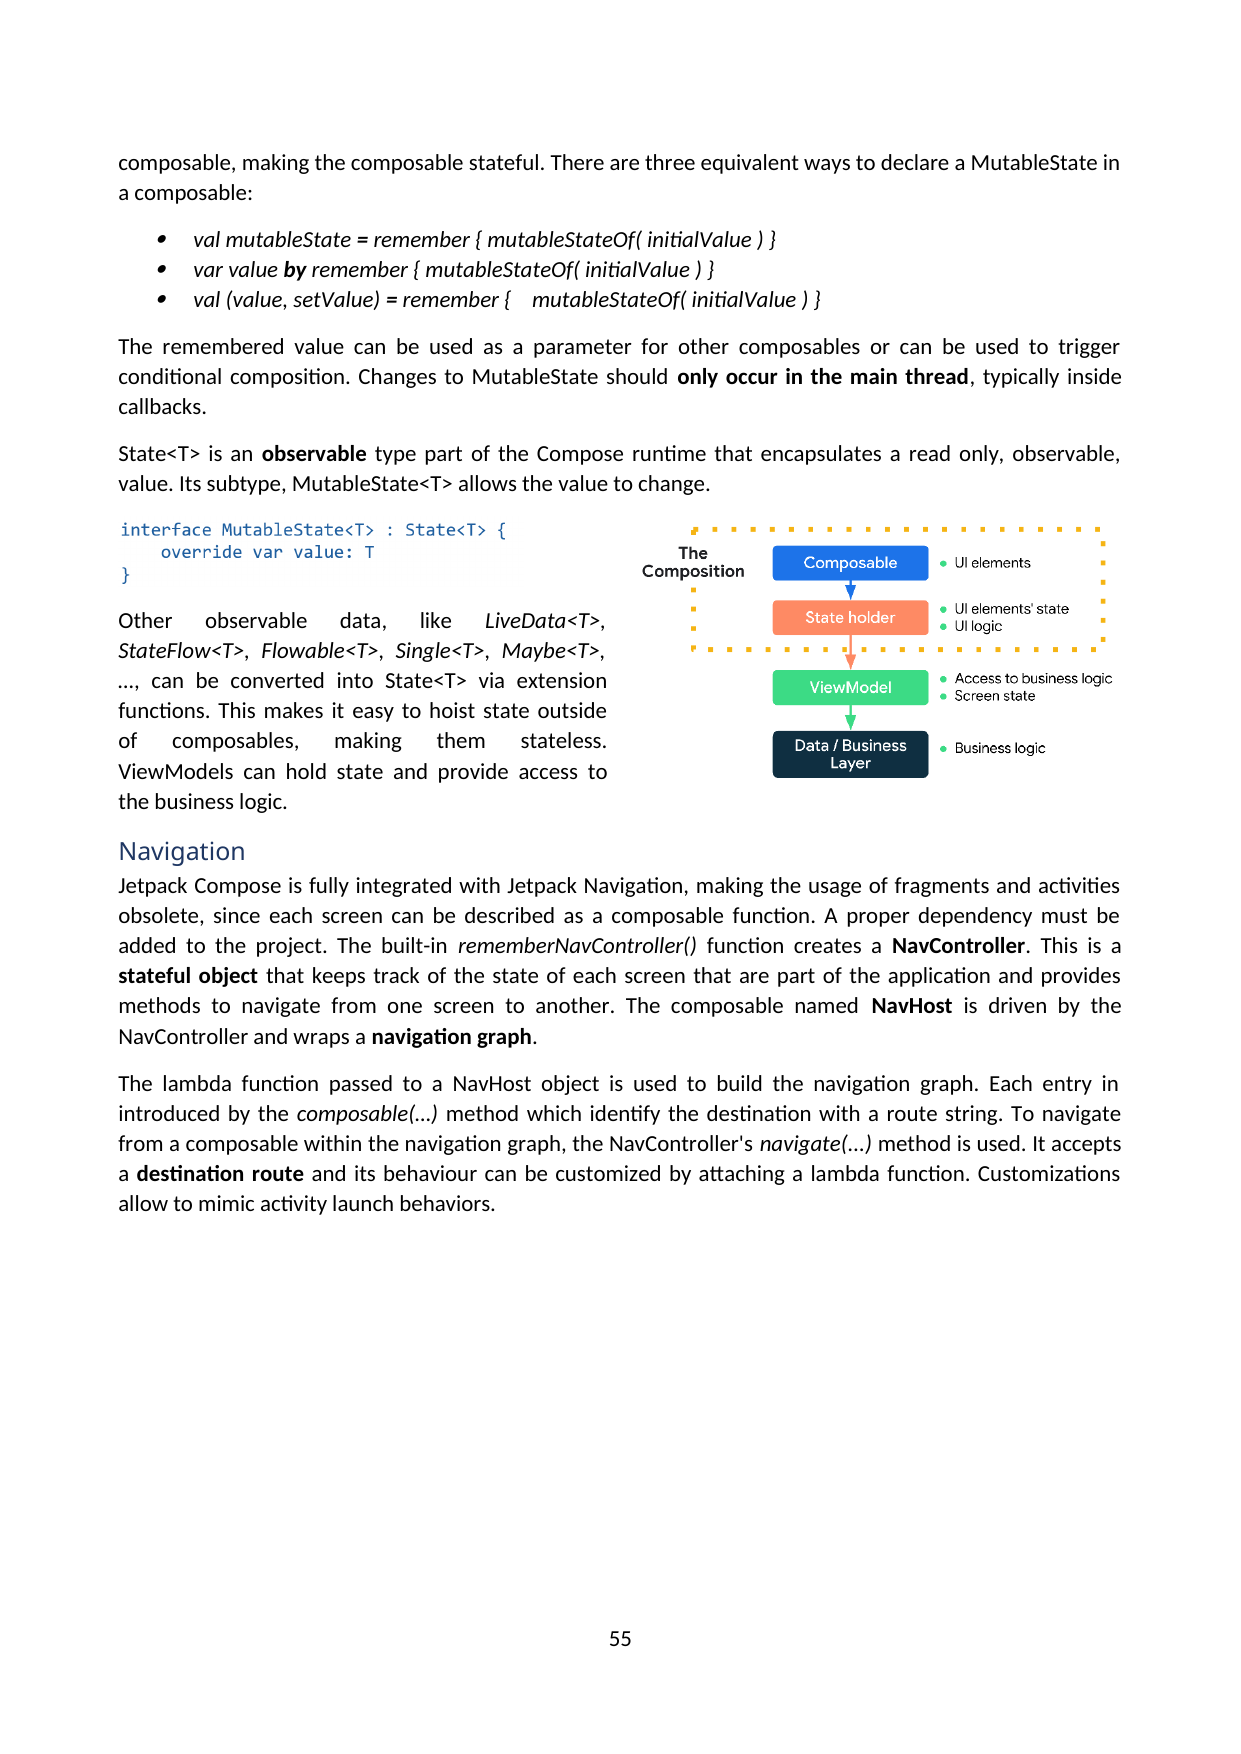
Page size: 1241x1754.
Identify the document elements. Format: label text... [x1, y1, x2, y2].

subtitle Navigation [118, 834, 1122, 868]
picture [627, 518, 1123, 799]
text The remembered value can be used as a parameter for other composables or can be used to trigger conditional composition. Changes to MutableState should only occur in the main thread, typically inside callbacks. [118, 332, 1122, 420]
text Other observable data, like LiveData<T>, StateFlow<T>, Flowable<T>, Single<T>, Maybe<T>, …, can be converted into State<T> via extension functions. This makes it easy to hoist state outside of composables, making them stateless. ViewModels can hold state and provide access to the business logic. [118, 606, 1122, 815]
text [118, 148, 1122, 206]
text The lambda function passed to a NavHost object is used to build the navigation graph. Each entry in introduced by the composable(…) method which identify the destination with a route string. To navigate from a composable within the navigation graph, the NavController's navigate(...) method is used. It accepts a destination route and its behaviour can be customized by attaching a lambda function. Customizations allow to mimic activity launch behaviors. [118, 1069, 1122, 1217]
text State<T> is an observable type part of the Compose runtime that encapsulates a read only, observable, value. Its subtype, MutableState<T> allows the value to change. [118, 439, 1122, 497]
picture [118, 516, 525, 587]
list var value by remember { mutableStateOf( initialValue ) } [156, 255, 1122, 283]
list val mutableState = remember { mutableStateOf( initialValue ) } [156, 225, 1122, 253]
list val (value, setValue) = remember { mutableStateOf( initialValue ) } [156, 285, 1122, 313]
text Jetpack Compose is fully integrated with Jetpack Navigation, making the usage of fragments and activities obsolete, since each screen can be described as a composable function. A proper dependency must be added to the project. The built-in rememberNavController() function creates a NavController. This is a stateful object that keeps track of the state of each screen that are part of the application and provides methods to navigate from one screen to another. The composable named NavHost is driven by the NavController and wraps a navigation graph. [118, 871, 1122, 1050]
